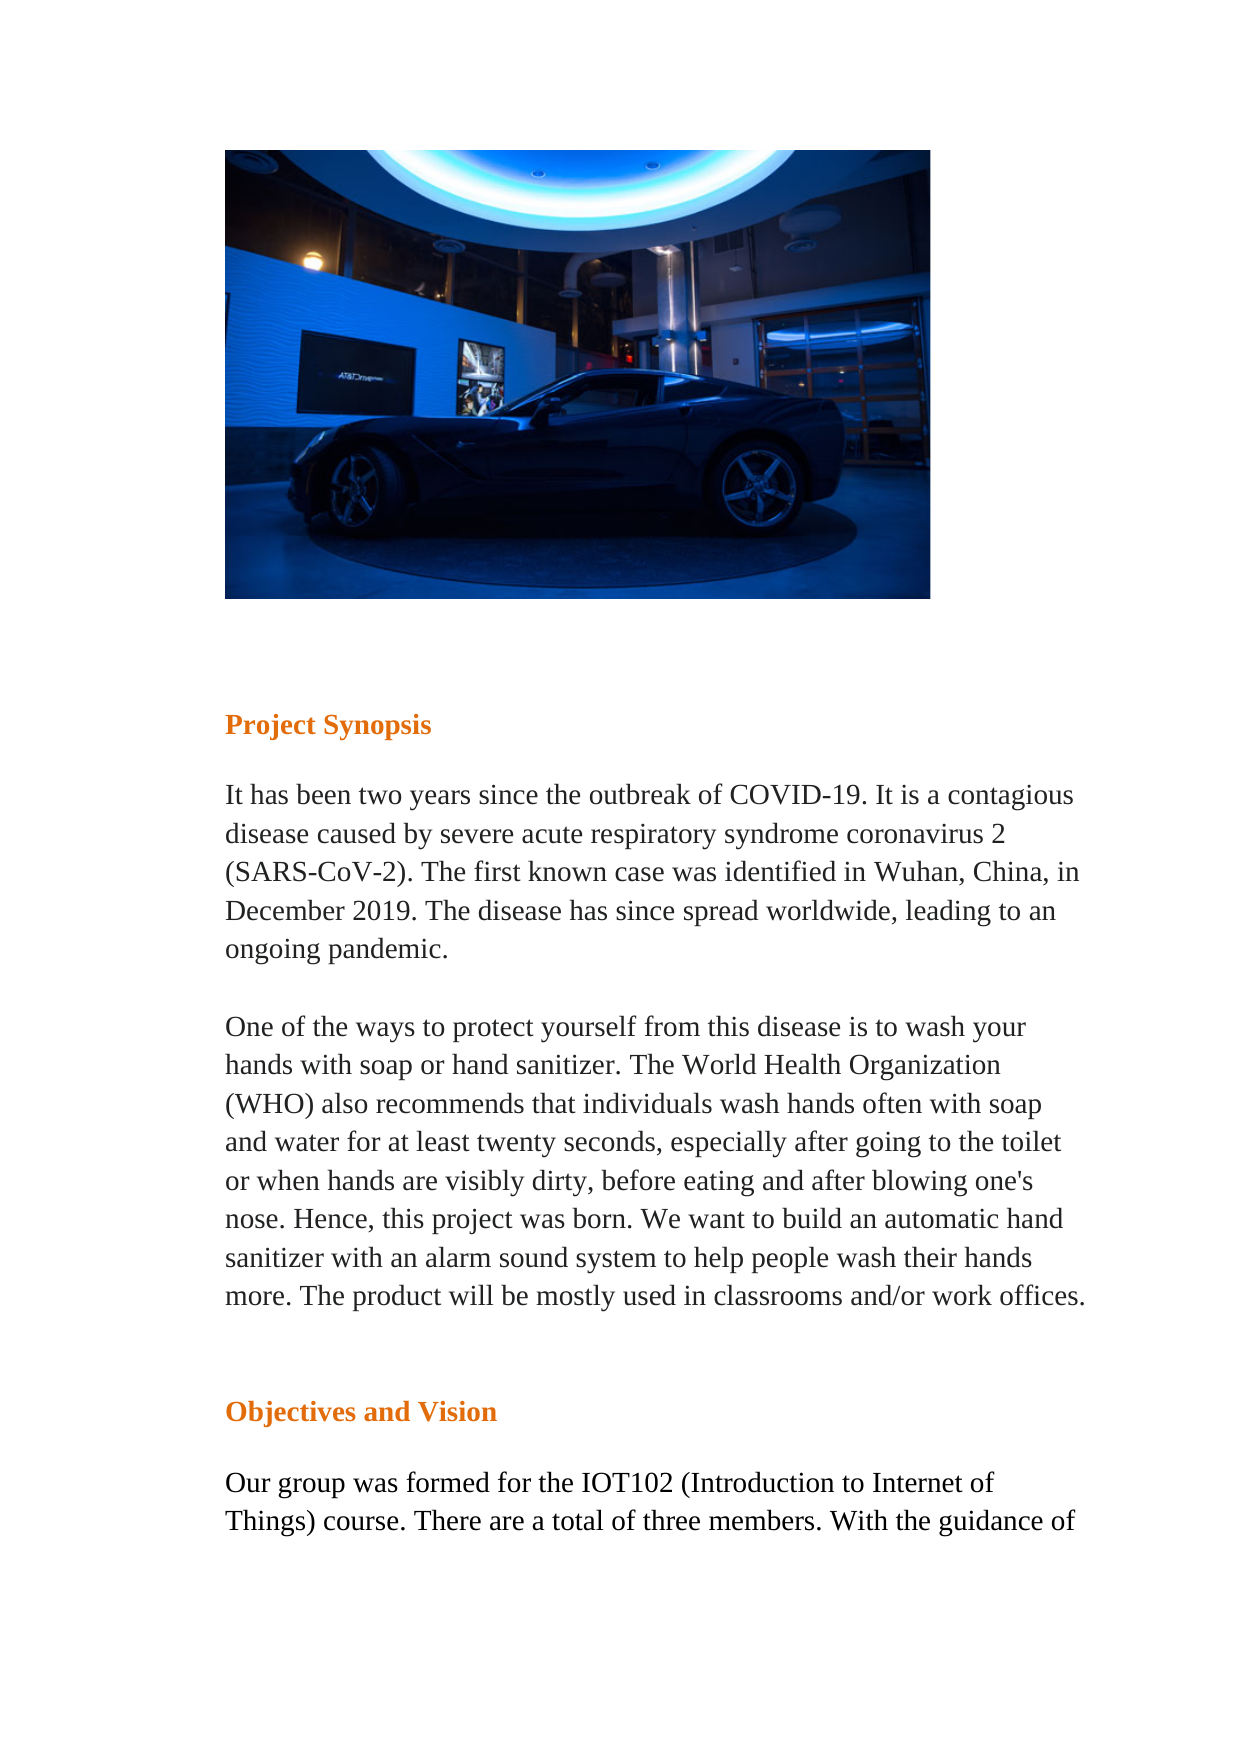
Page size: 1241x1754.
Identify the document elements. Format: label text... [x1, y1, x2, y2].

text Project Synopsis [225, 707, 1090, 740]
picture [225, 150, 931, 599]
text One of the ways to protect yourself from this disease is to wash your hands with soap or hand sanitizer. The World Health Organization (WHO) also recommends that individuals wash hands often with soap and water for at least twenty seconds, especially after going to the toilet or when hands are visibly dirty, before eating and after blowing one's nose. Hence, this project was born. We want to build an automatic hand sanitizer with an alarm sound system to help people wash their hands more. The product will be mostly used in classrooms and/or work offices. [225, 1009, 1090, 1312]
text It has been two years since the outbreak of COVID-19. It is a contagious disease caused by severe acute respiratory syndrome coronavirus 2 (SARS-CoV-2). The first known case was identified in Wuhan, China, in December 2019. The disease has since spread worldwide, leading to an ongoing pandemic. [225, 777, 1090, 965]
text Objectives and Vision [225, 1394, 1090, 1428]
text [225, 1465, 1090, 1537]
